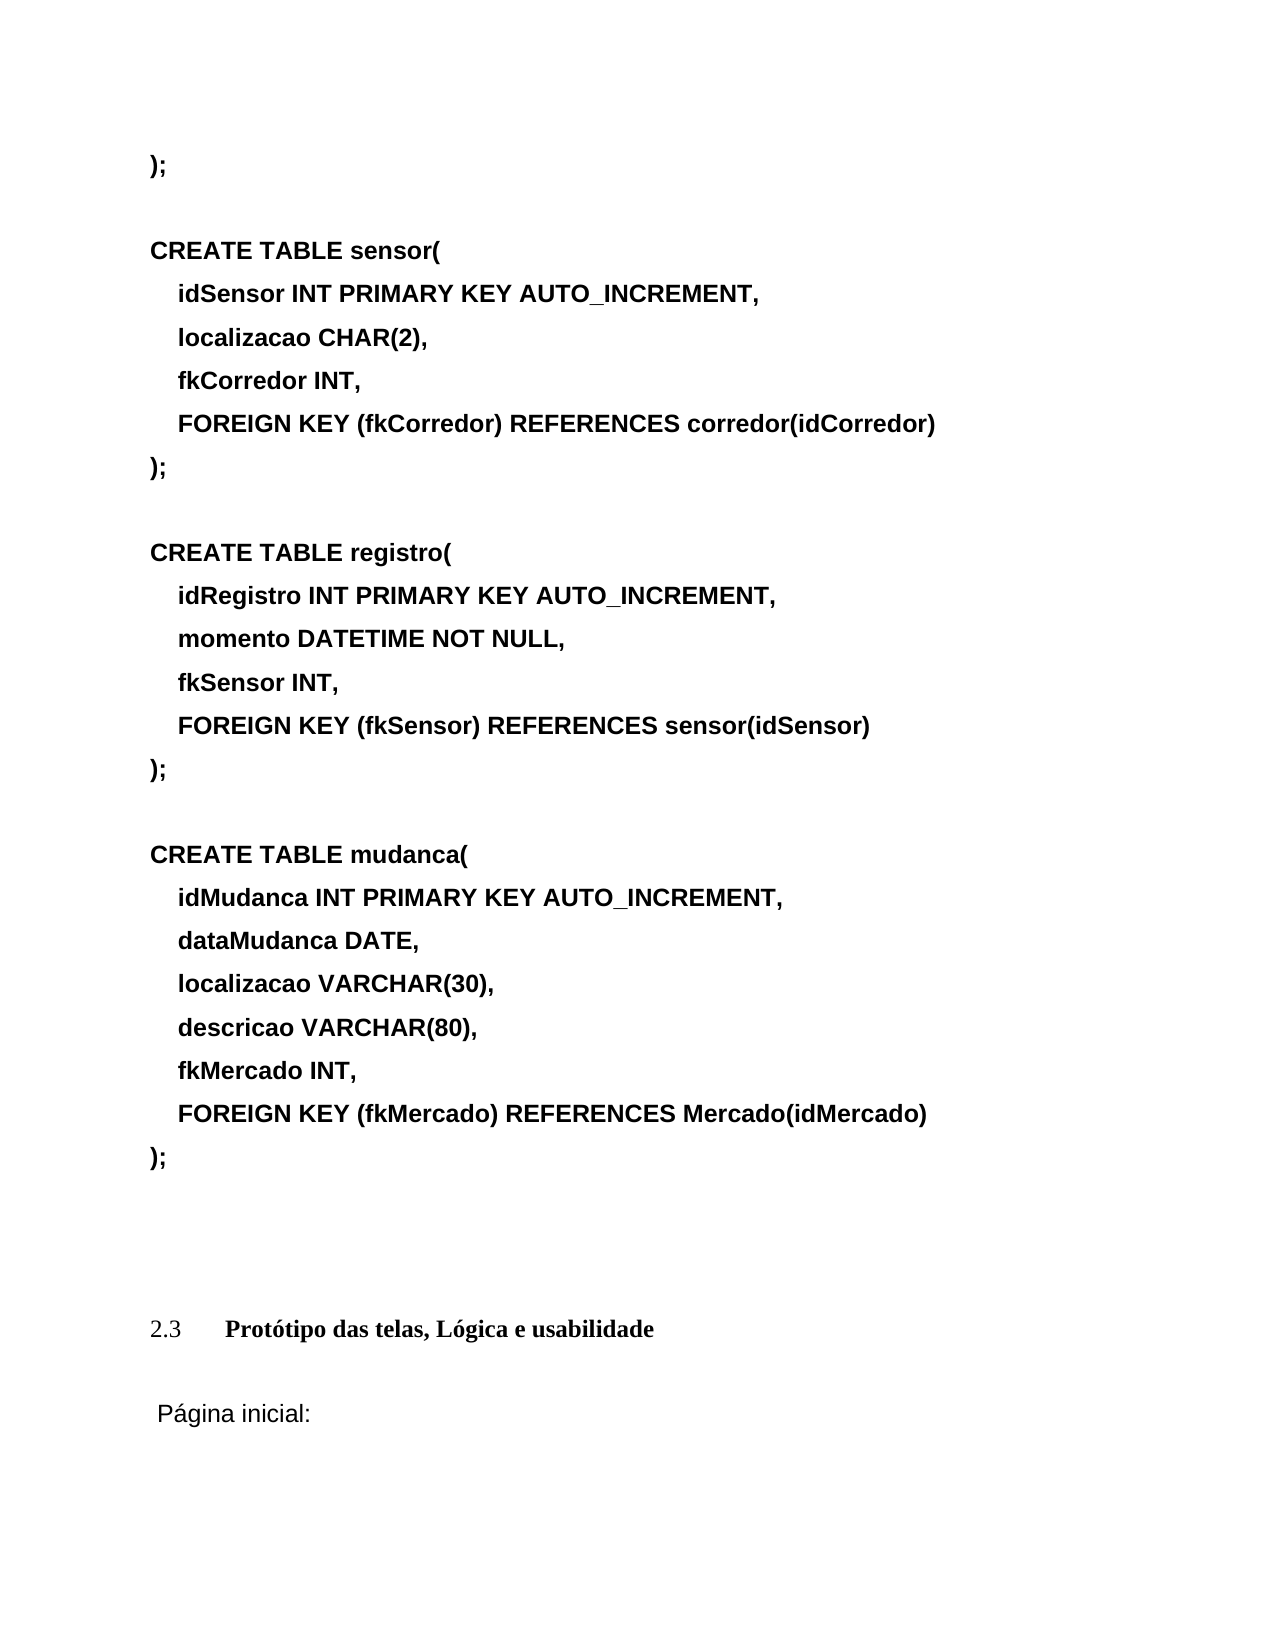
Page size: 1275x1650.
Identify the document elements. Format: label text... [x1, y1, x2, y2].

text fkSensor INT, [150, 667, 1125, 696]
text fkMercado INT, [150, 1056, 1125, 1084]
text CREATE TABLE sensor( [150, 236, 1125, 265]
text idSensor INT PRIMARY KEY AUTO_INCREMENT, [150, 279, 1125, 308]
text CREATE TABLE mudanca( [150, 840, 1125, 869]
text momento DATETIME NOT NULL, [150, 624, 1125, 653]
text idRegistro INT PRIMARY KEY AUTO_INCREMENT, [150, 581, 1125, 610]
text Página inicial: [150, 1399, 1125, 1428]
text localizacao CHAR(2), [150, 322, 1125, 351]
text fkCorredor INT, [150, 366, 1125, 394]
text CREATE TABLE registro( [150, 538, 1125, 567]
text descricao VARCHAR(80), [150, 1012, 1125, 1041]
text dataMudanca DATE, [150, 926, 1125, 955]
text ); [150, 452, 1125, 481]
text FOREIGN KEY (fkSensor) REFERENCES sensor(idSensor) [150, 711, 1125, 739]
text ); [150, 150, 1125, 179]
text FOREIGN KEY (fkCorredor) REFERENCES corredor(idCorredor) [150, 409, 1125, 437]
text ); [150, 1142, 1125, 1171]
text localizacao VARCHAR(30), [150, 969, 1125, 998]
text ); [150, 754, 1125, 782]
text idMudanca INT PRIMARY KEY AUTO_INCREMENT, [150, 883, 1125, 912]
text 2.3 Protótipo das telas, Lógica e usabilidade [150, 1314, 1125, 1343]
text FOREIGN KEY (fkMercado) REFERENCES Mercado(idMercado) [150, 1099, 1125, 1127]
